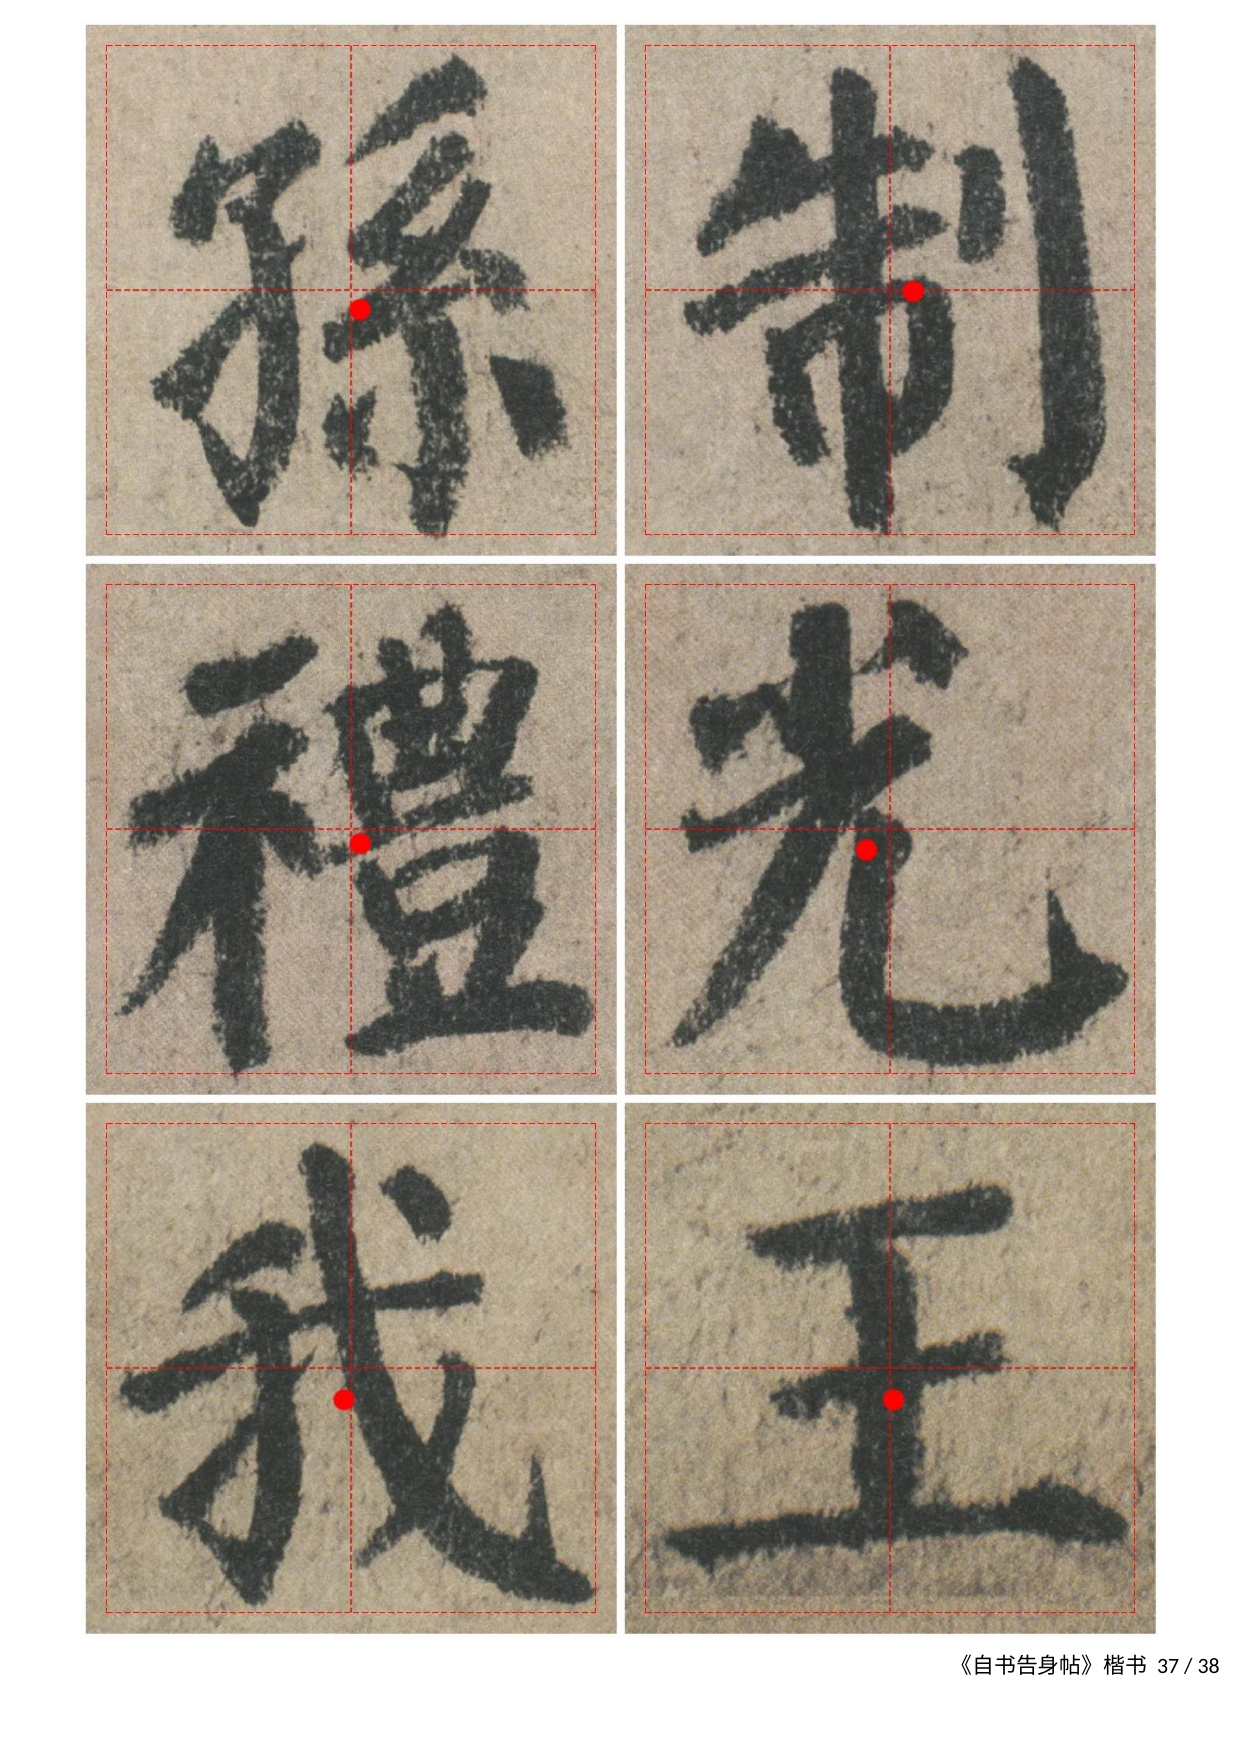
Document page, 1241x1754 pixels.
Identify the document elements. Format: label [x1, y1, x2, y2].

picture [81, 20, 1160, 1638]
